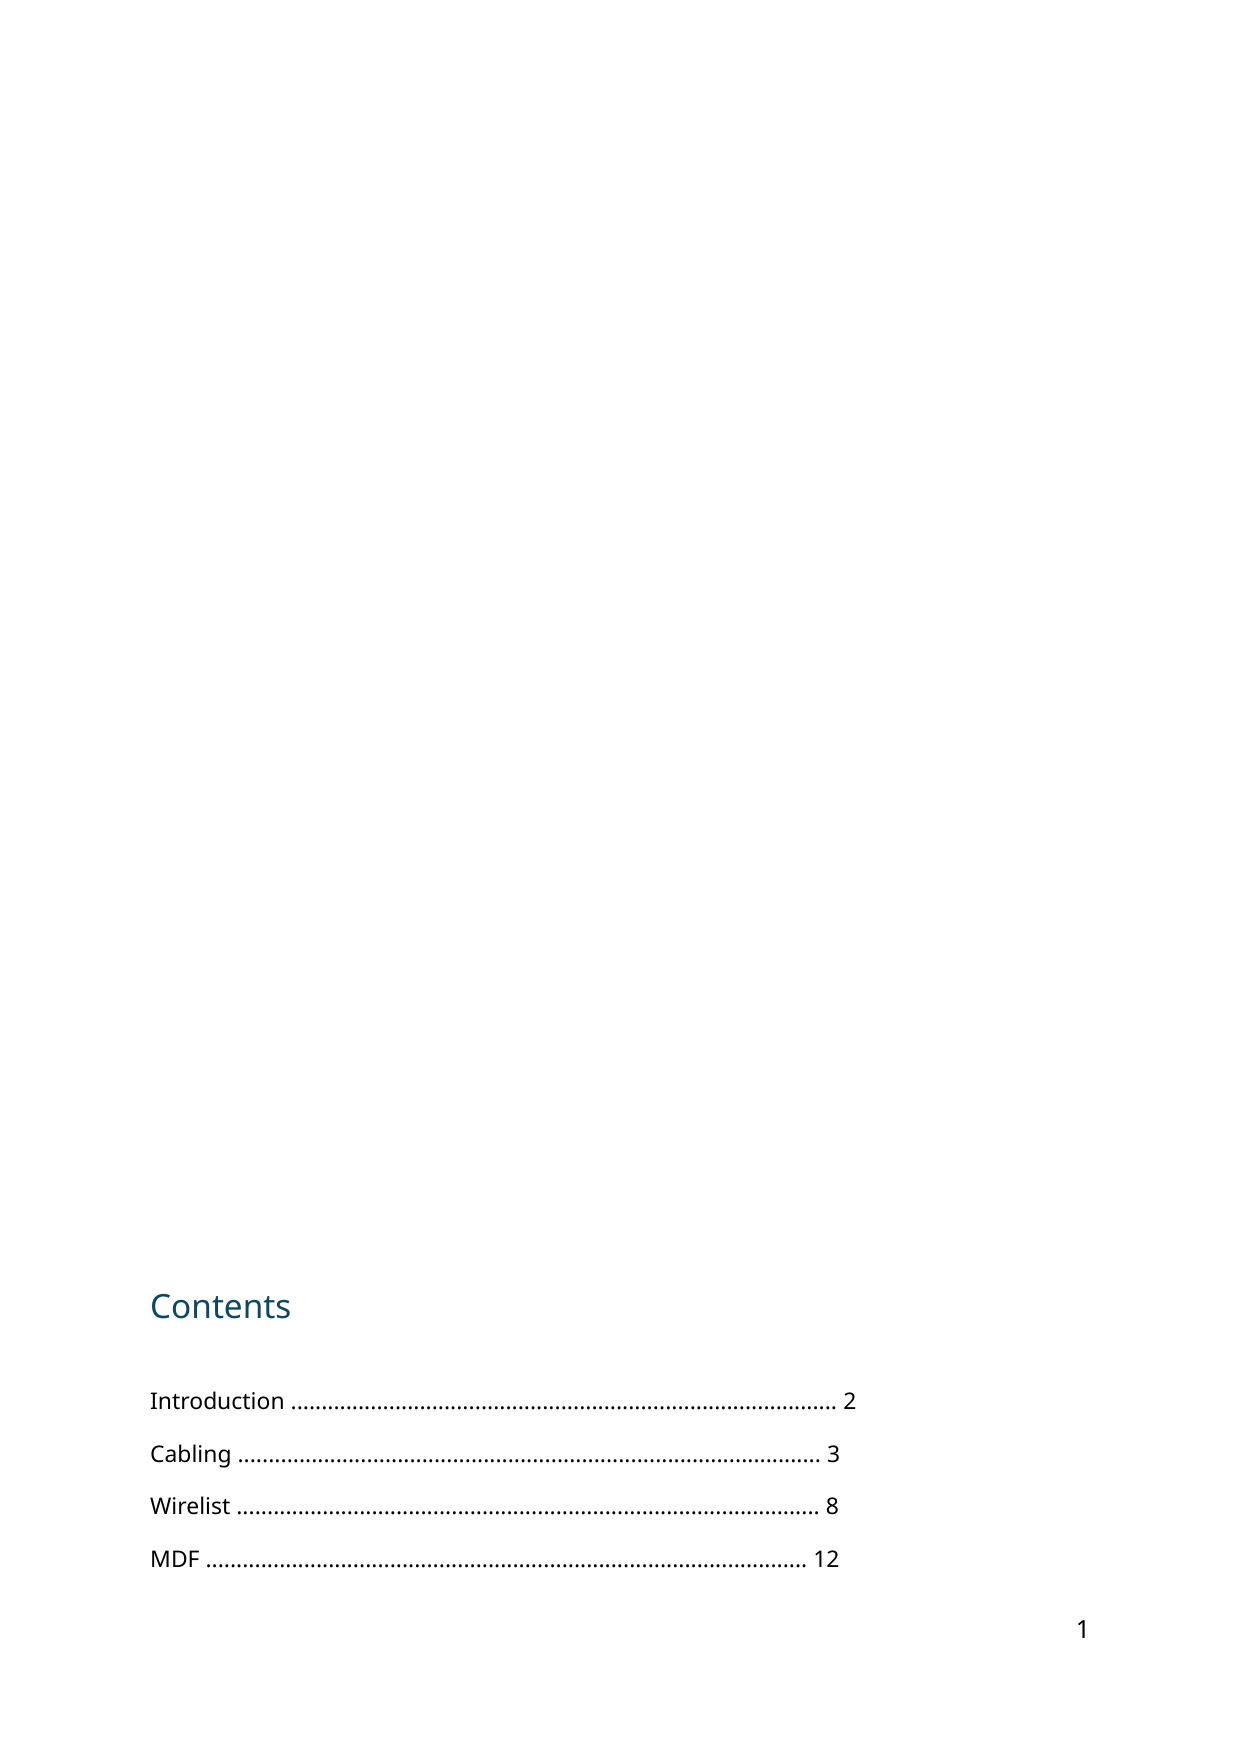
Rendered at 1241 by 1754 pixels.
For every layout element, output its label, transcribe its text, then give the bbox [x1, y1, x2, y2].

text Introduction ......................................................................................... 2 [150, 1385, 1090, 1416]
text MDF .................................................................................................. 12 [150, 1543, 1090, 1574]
subtitle Contents [150, 1283, 1090, 1329]
text Cabling ............................................................................................... 3 [150, 1437, 1090, 1469]
text Wirelist ............................................................................................... 8 [150, 1490, 1090, 1521]
